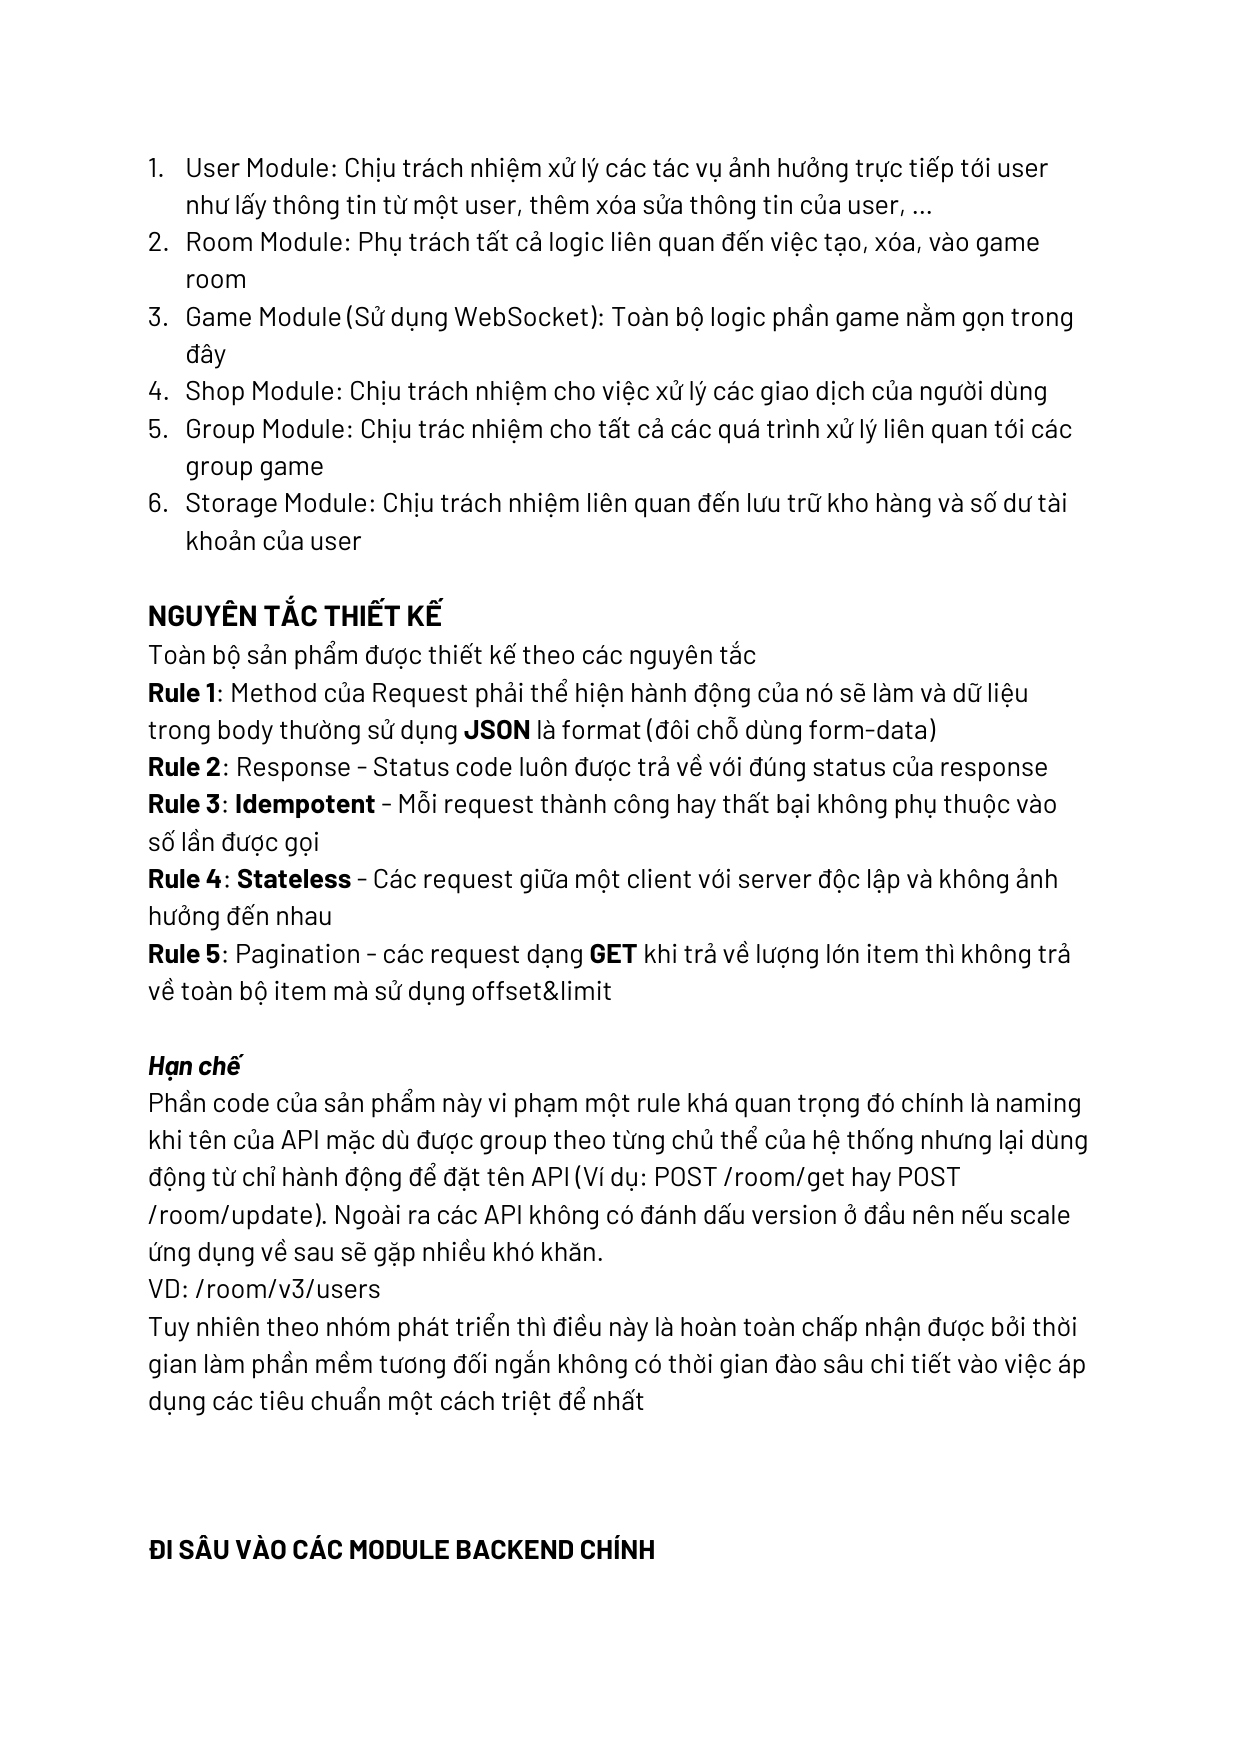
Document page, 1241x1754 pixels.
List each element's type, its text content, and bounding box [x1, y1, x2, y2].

text NGUYÊN TẮC THIẾT KẾ [148, 597, 1090, 632]
list Group Module: Chịu trác nhiệm cho tất cả các quá trình xử lý liên quan tới các group game [148, 411, 1090, 481]
text Rule 4: Stateless - Các request giữa một client với server độc lập và không ảnh hưởng đến nhau [148, 861, 1090, 931]
list Shop Module: Chịu trách nhiệm cho việc xử lý các giao dịch của người dùng [148, 374, 1090, 406]
list User Module: Chịu trách nhiệm xử lý các tác vụ ảnh hưởng trực tiếp tới user như lấy thông tin từ một user, thêm xóa sửa thông tin của user, … [148, 150, 1090, 220]
text Rule 2: Response - Status code luôn được trả về với đúng status của response [148, 749, 1090, 782]
text VD: /room/v3/users [148, 1272, 1090, 1304]
text Rule 1: Method của Request phải thể hiện hành động của nó sẽ làm và dữ liệu trong body thường sử dụng JSON là format (đôi chỗ dùng form-data) [148, 675, 1090, 745]
text Hạn chế [148, 1048, 1090, 1080]
list Game Module (Sử dụng WebSocket): Toàn bộ logic phần game nằm gọn trong đây [148, 299, 1090, 369]
text Toàn bộ sản phẩm được thiết kế theo các nguyên tắc [148, 638, 1090, 670]
text ĐI SÂU VÀO CÁC MODULE BACKEND CHÍNH [148, 1533, 1090, 1565]
text Rule 3: Idempotent - Mỗi request thành công hay thất bại không phụ thuộc vào số lần được gọi [148, 787, 1090, 857]
list Storage Module: Chịu trách nhiệm liên quan đến lưu trữ kho hàng và số dư tài khoản của user [148, 486, 1090, 555]
text Rule 5: Pagination - các request dạng GET khi trả về lượng lớn item thì không trả về toàn bộ item mà sử dụng offset&limit [148, 936, 1090, 1006]
list Room Module: Phụ trách tất cả logic liên quan đến việc tạo, xóa, vào game room [148, 224, 1090, 294]
text Phần code của sản phẩm này vi phạm một rule khá quan trọng đó chính là naming khi tên của API mặc dù được group theo từng chủ thể của hệ thống nhưng lại dùng động từ chỉ hành động để đặt tên API (Ví dụ: POST /room/get hay POST /room/update). Ngoài ra các API không có đánh dấu version ở đầu nên nếu scale ứng dụng về sau sẽ gặp nhiều khó khăn. [148, 1085, 1090, 1267]
text Tuy nhiên theo nhóm phát triển thì điều này là hoàn toàn chấp nhận được bởi thời gian làm phần mềm tương đối ngắn không có thời gian đào sâu chi tiết vào việc áp dụng các tiêu chuẩn một cách triệt để nhất [148, 1309, 1090, 1416]
